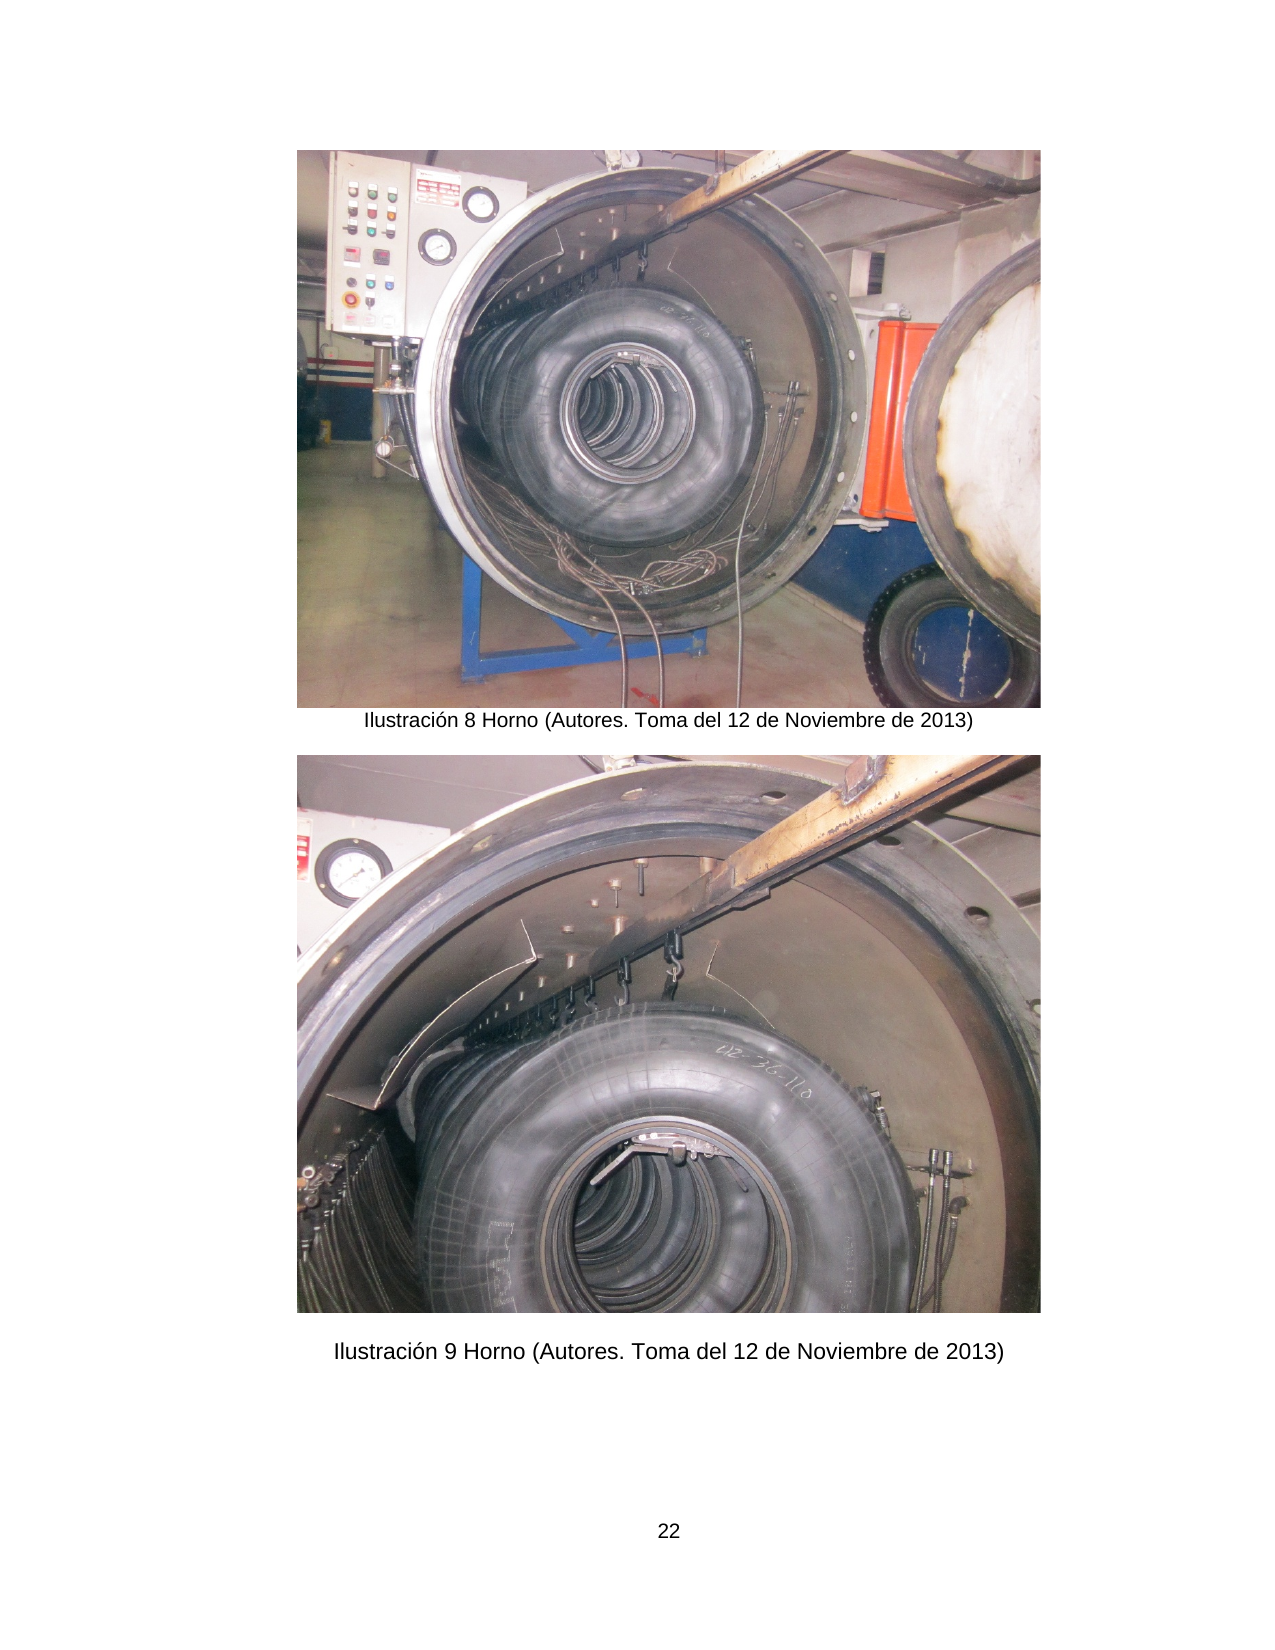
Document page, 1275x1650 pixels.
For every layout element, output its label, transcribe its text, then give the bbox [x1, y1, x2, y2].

picture [297, 150, 1041, 708]
text Ilustración 9 Horno (Autores. Toma del 12 de Noviembre de 2013) [213, 1338, 1125, 1364]
text Ilustración 8 Horno (Autores. Toma del 12 de Noviembre de 2013) [213, 707, 1125, 731]
picture [297, 755, 1041, 1313]
